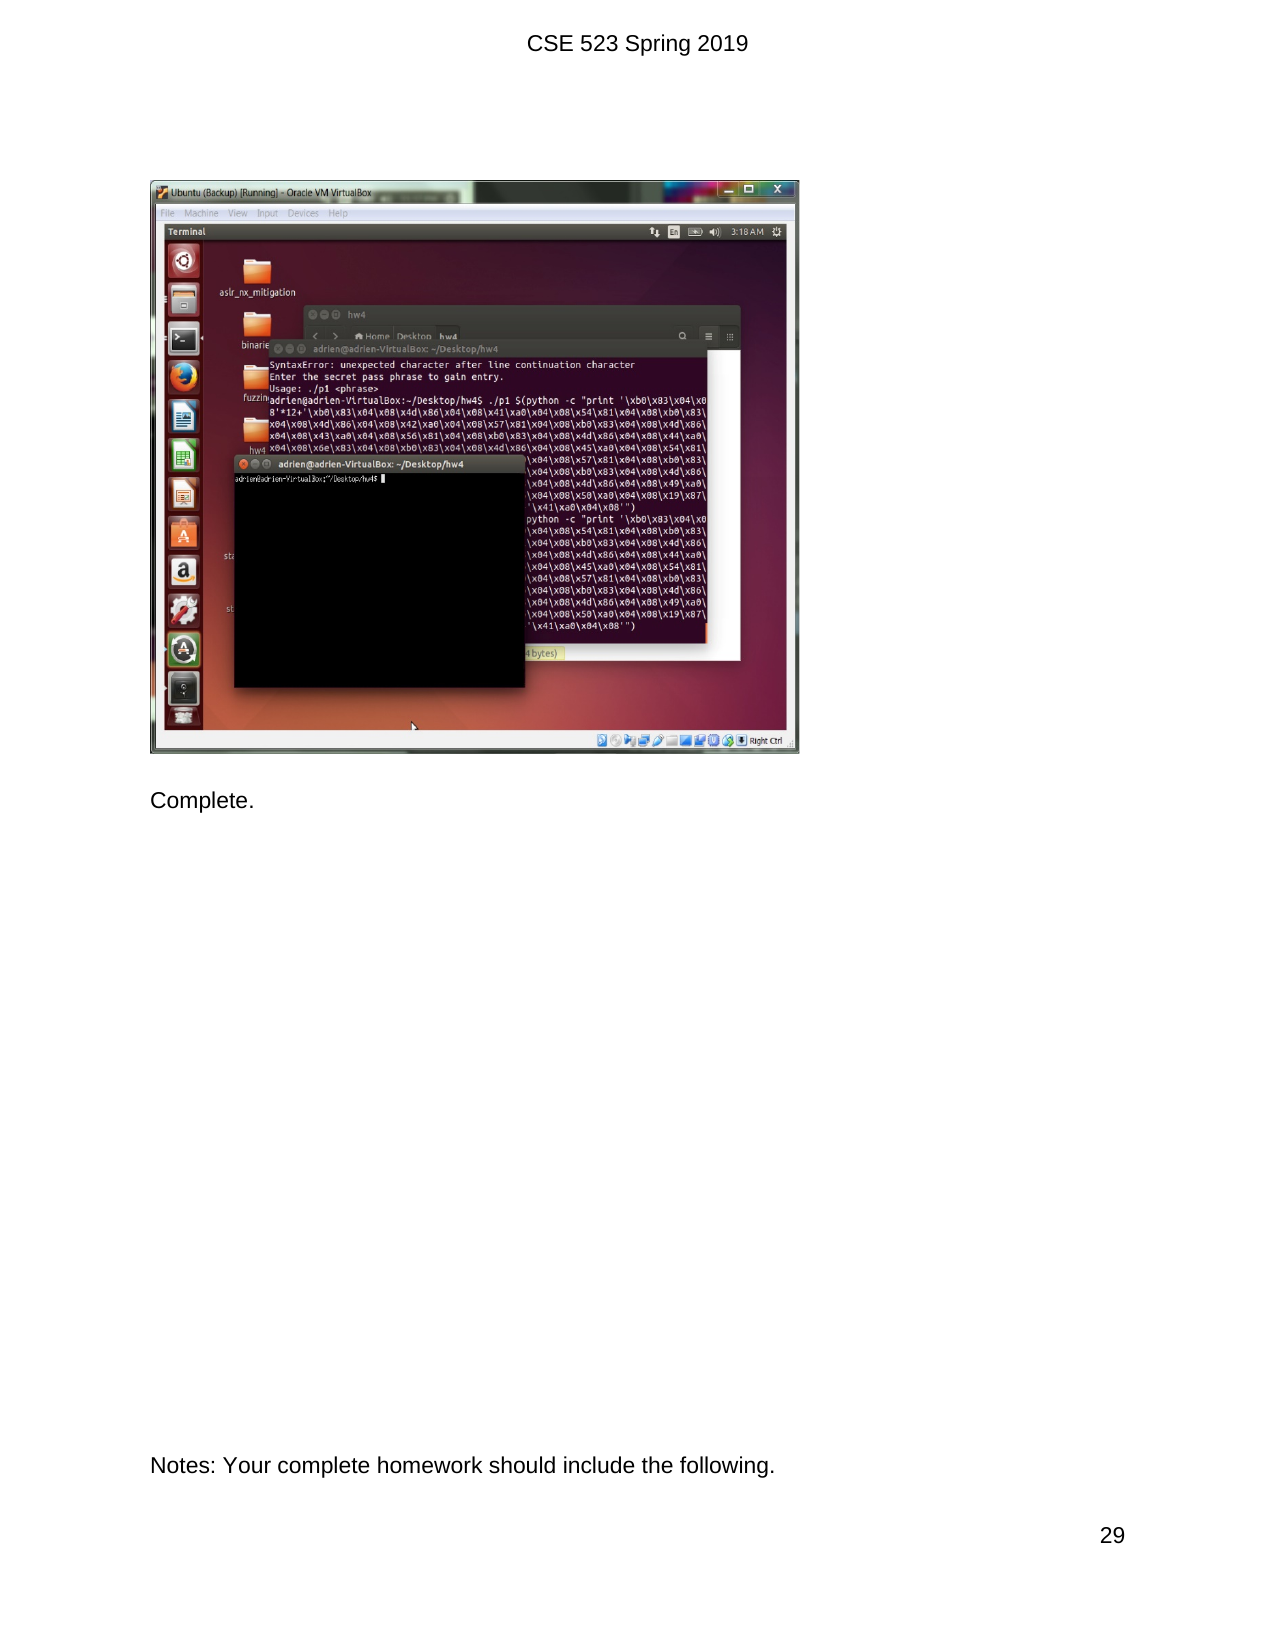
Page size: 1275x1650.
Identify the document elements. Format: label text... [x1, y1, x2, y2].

picture [150, 180, 800, 754]
text Notes: Your complete homework should include the following. [150, 1452, 1125, 1478]
text Complete. [150, 787, 1125, 814]
